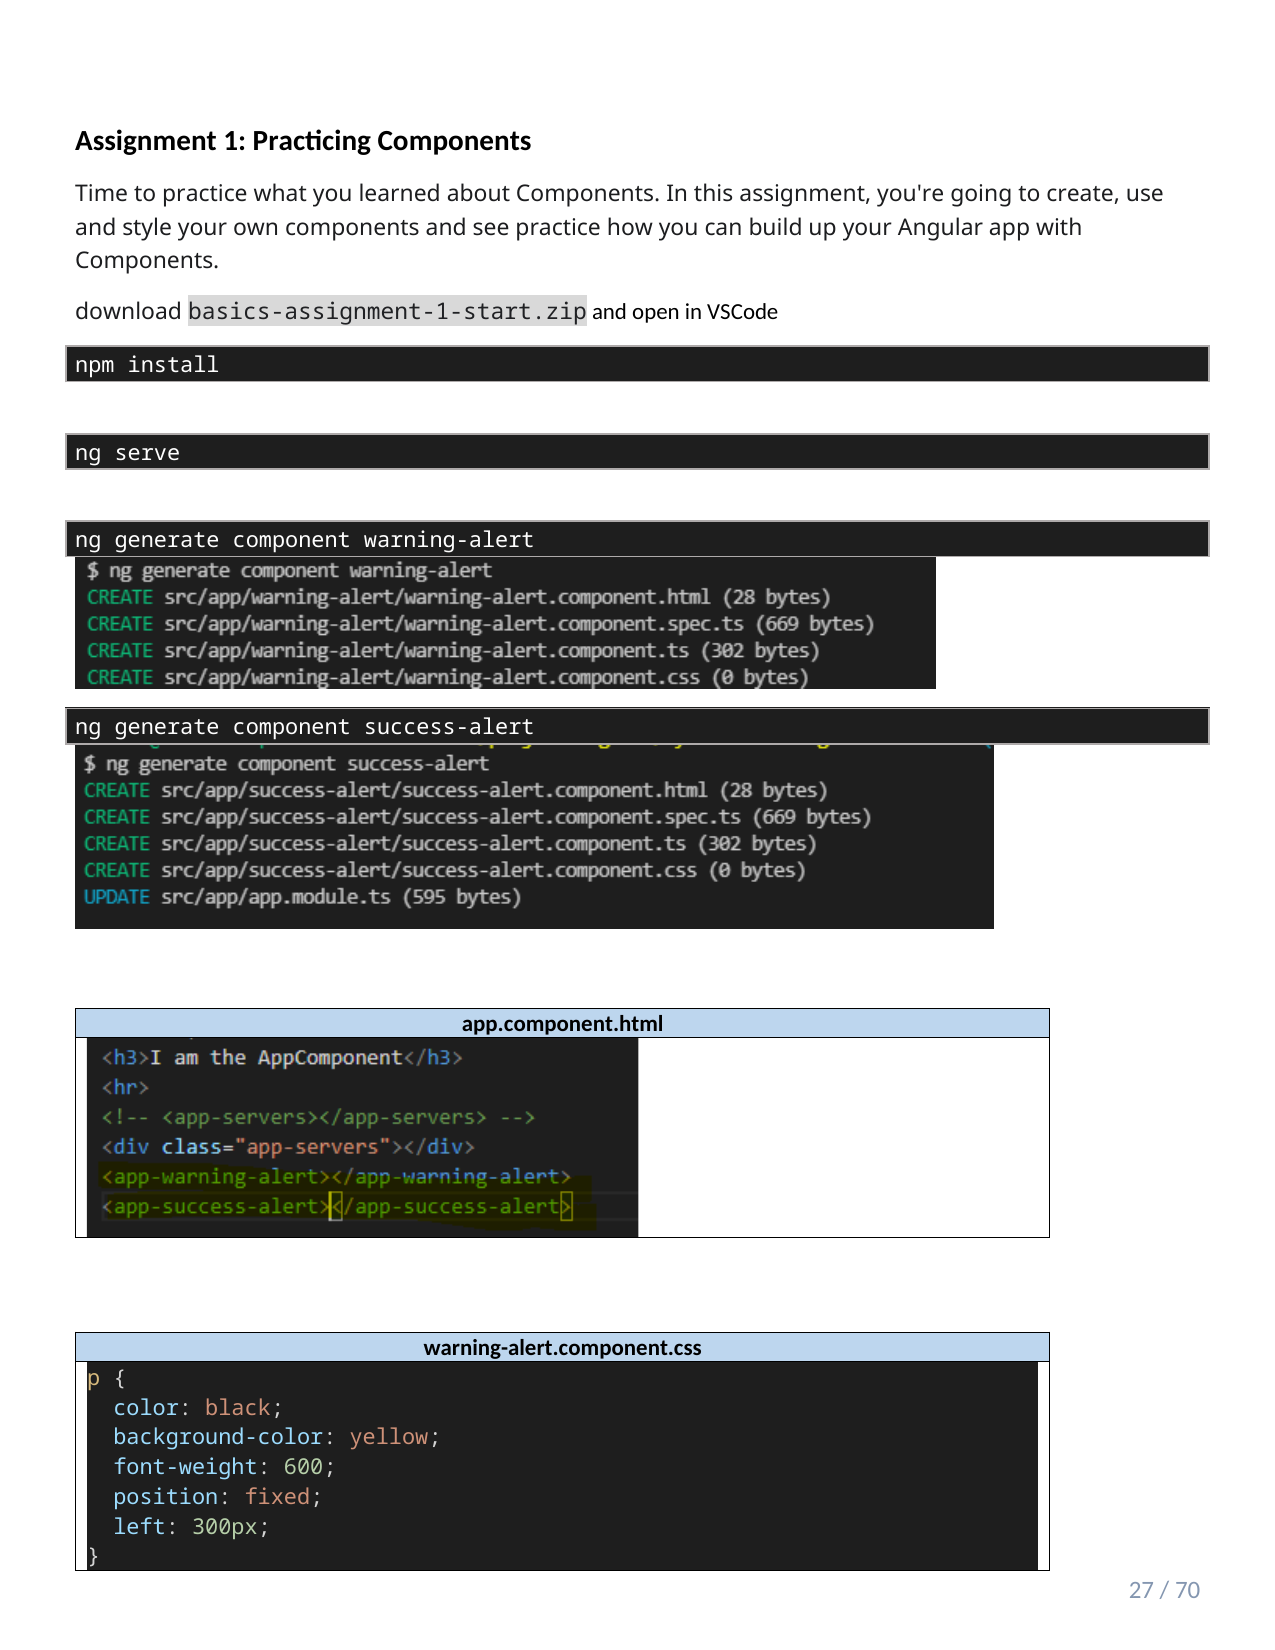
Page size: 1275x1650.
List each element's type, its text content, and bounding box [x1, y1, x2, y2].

text ng generate component success-alert [67, 709, 1208, 743]
table_cell [639, 1038, 1049, 1237]
picture [86, 1038, 639, 1237]
table_header warning-alert.component.css [76, 1333, 1049, 1361]
text download basics-assignment-1-start.zip and open in VSCode [587, 295, 1200, 326]
text Time to practice what you learned about Components. In this assignment, you're going to create, use and style your own components and see practice how you can build up your Angular app with Components. [75, 177, 1200, 276]
table_header app.component.html [76, 1009, 1049, 1037]
picture [75, 745, 994, 929]
picture [75, 557, 936, 689]
table_cell [76, 1038, 86, 1237]
text ng serve [67, 435, 1208, 468]
text ng generate component warning-alert [67, 522, 1208, 556]
text npm install [67, 347, 1208, 381]
text Assignment 1: Practicing Components [75, 122, 1200, 157]
